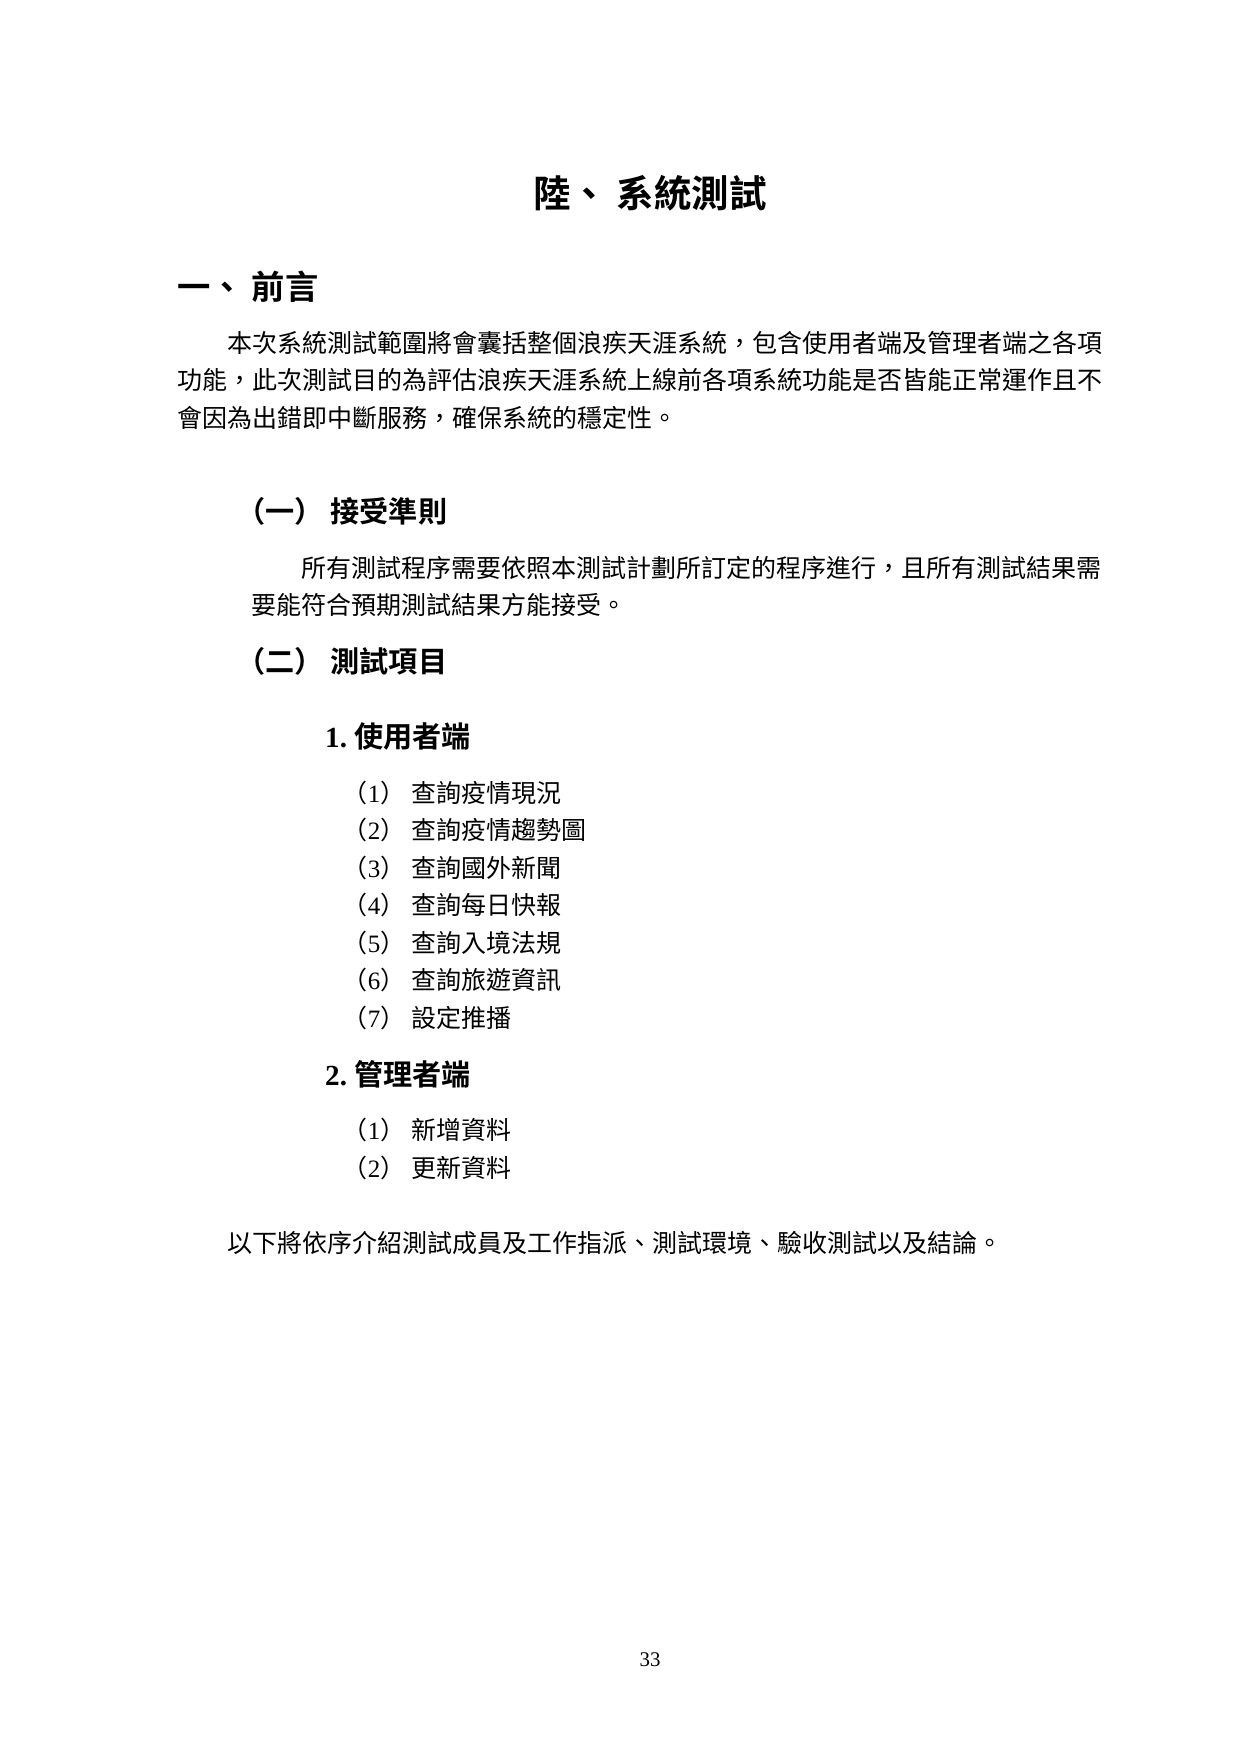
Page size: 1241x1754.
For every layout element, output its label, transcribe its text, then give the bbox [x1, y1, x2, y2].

text 本次系統測試範圍將會囊括整個浪疾天涯系統，包含使用者端及管理者端之各項功能，此次測試目的為評估浪疾天涯系統上線前各項系統功能是否皆能正常運作且不會因為出錯即中斷服務，確保系統的穩定性。 [177, 322, 1122, 435]
text 以下將依序介紹測試成員及工作指派、測試環境、驗收測試以及結論。 [177, 1222, 1122, 1260]
subtitle 設定推播 [236, 997, 1122, 1035]
subtitle 查詢旅遊資訊 [236, 960, 1122, 997]
subtitle 前言 [177, 247, 1122, 322]
subtitle 系統測試 [177, 154, 1122, 229]
text 所有測試程序需要依照本測試計劃所訂定的程序進行，且所有測試結果需要能符合預期測試結果方能接受。 [251, 547, 1122, 622]
subtitle 測試項目 [236, 622, 1122, 697]
subtitle 查詢入境法規 [236, 922, 1122, 960]
subtitle 查詢國外新聞 [236, 847, 1122, 885]
subtitle 查詢疫情現況 [236, 772, 1122, 810]
subtitle 接受準則 [236, 472, 1122, 547]
subtitle 使用者端 [325, 697, 1122, 772]
subtitle 管理者端 [325, 1035, 1122, 1110]
subtitle 更新資料 [236, 1147, 1122, 1185]
subtitle 查詢疫情趨勢圖 [236, 810, 1122, 847]
subtitle 查詢每日快報 [236, 885, 1122, 922]
subtitle 新增資料 [236, 1110, 1122, 1147]
